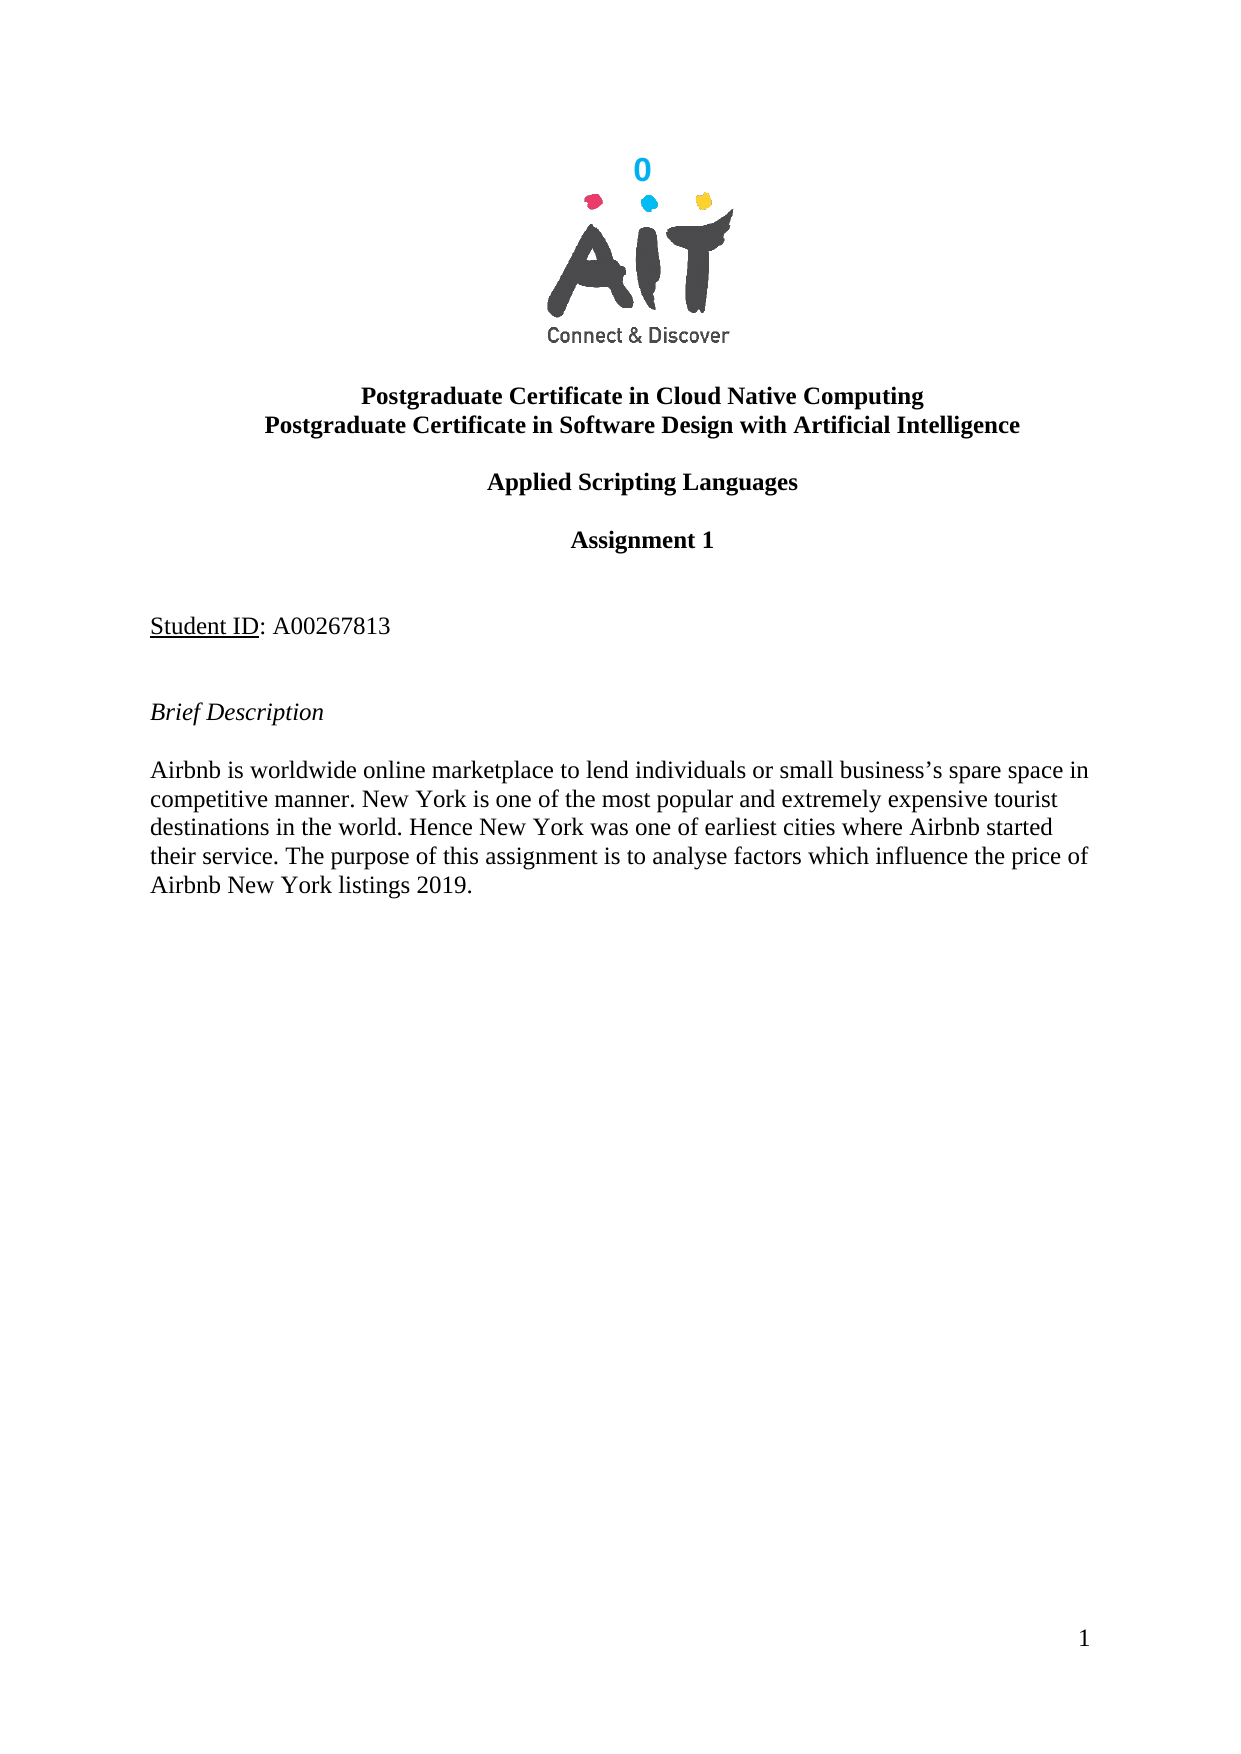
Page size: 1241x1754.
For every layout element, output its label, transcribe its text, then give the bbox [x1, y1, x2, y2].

text Postgraduate Certificate in Software Design with Artificial Intelligence [150, 410, 1134, 439]
text Student ID: A00267813 [150, 611, 1090, 640]
text Airbnb is worldwide online marketplace to lend individuals or small business’s spare space in competitive manner. New York is one of the most popular and extremely expensive tourist destinations in the world. Hence New York was one of earliest cities where Airbnb started their service. The purpose of this assignment is to analyse factors which influence the price of Airbnb New York listings 2019. [150, 755, 1090, 899]
text Postgraduate Certificate in Cloud Native Computing [150, 381, 1134, 410]
picture [529, 188, 755, 353]
text Assignment 1 [150, 525, 1134, 554]
text Brief Description [150, 697, 1090, 726]
text Applied Scripting Languages [150, 467, 1134, 496]
title 0 [150, 150, 1134, 188]
